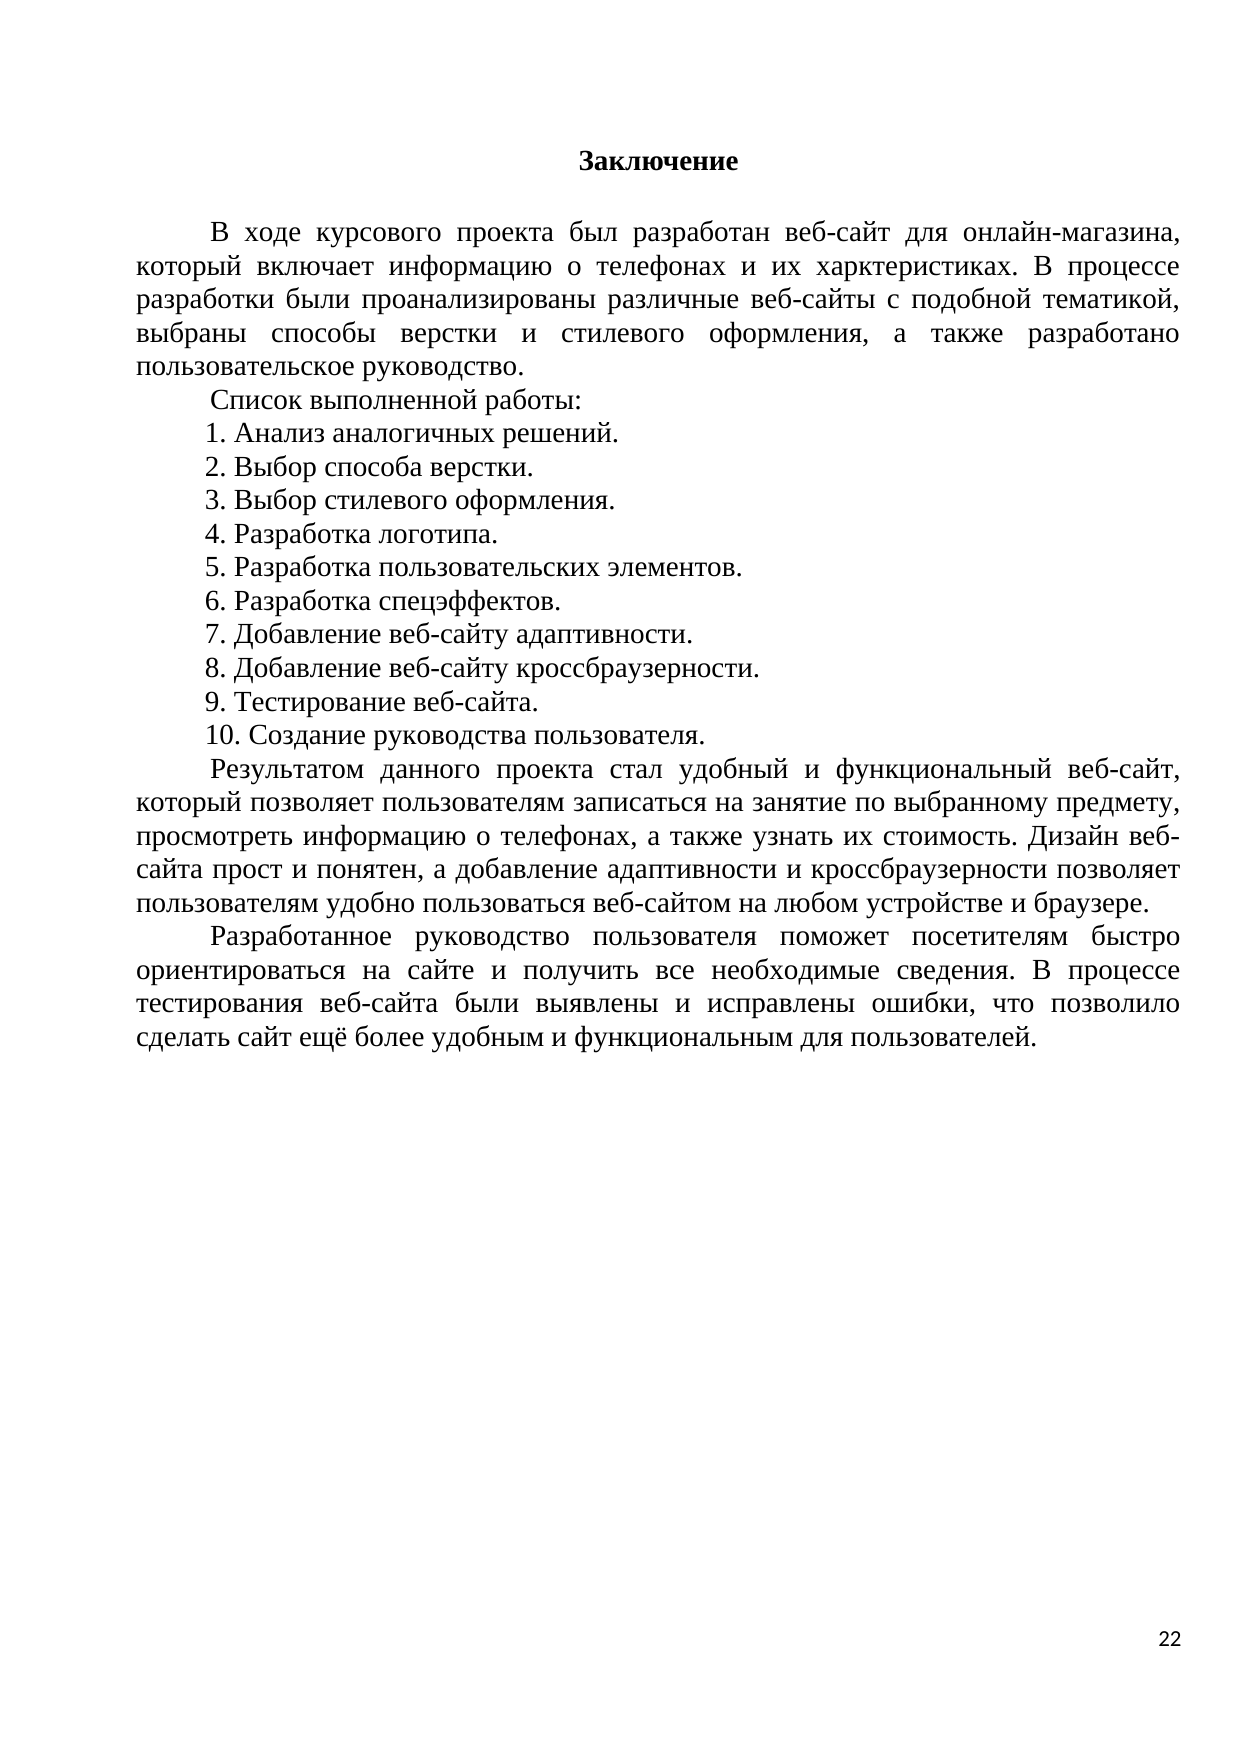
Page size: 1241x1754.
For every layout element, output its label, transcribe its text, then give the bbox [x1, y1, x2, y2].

list Тестирование веб-сайта. [204, 684, 1181, 717]
list Выбор способа верстки. [204, 449, 1181, 482]
subtitle Заключение [136, 143, 1181, 177]
text Результатом данного проекта стал удобный и функциональный веб-сайт, который позволяет пользователям записаться на занятие по выбранному предмету, просмотреть информацию о телефонах, а также узнать их стоимость. Дизайн веб-сайта прост и понятен, а добавление адаптивности и кроссбраузерности позволяет пользователям удобно пользоваться веб-сайтом на любом устройстве и браузере. [136, 751, 1181, 918]
text В ходе курсового проекта был разработан веб-сайт для онлайн-магазина, который включает информацию о телефонах и их харктеристиках. В процессе разработки были проанализированы различные веб-сайты с подобной тематикой, выбраны способы верстки и стилевого оформления, а также разработано пользовательское руководство. [136, 214, 1181, 382]
text Список выполненной работы: [136, 382, 1181, 415]
list Разработка спецэффектов. [204, 583, 1181, 617]
list Разработка пользовательских элементов. [204, 549, 1181, 583]
list Добавление веб-сайту адаптивности. [204, 617, 1181, 650]
list Выбор стилевого оформления. [204, 482, 1181, 516]
list Анализ аналогичных решений. [204, 415, 1181, 449]
text Разработанное руководство пользователя поможет посетителям быстро ориентироваться на сайте и получить все необходимые сведения. В процессе тестирования веб-сайта были выявлены и исправлены ошибки, что позволило сделать сайт ещё более удобным и функциональным для пользователей. [136, 918, 1181, 1053]
list Добавление веб-сайту кроссбраузерности. [204, 650, 1181, 684]
list Создание руководства пользователя. [204, 717, 1181, 751]
list Разработка логотипа. [204, 516, 1181, 549]
